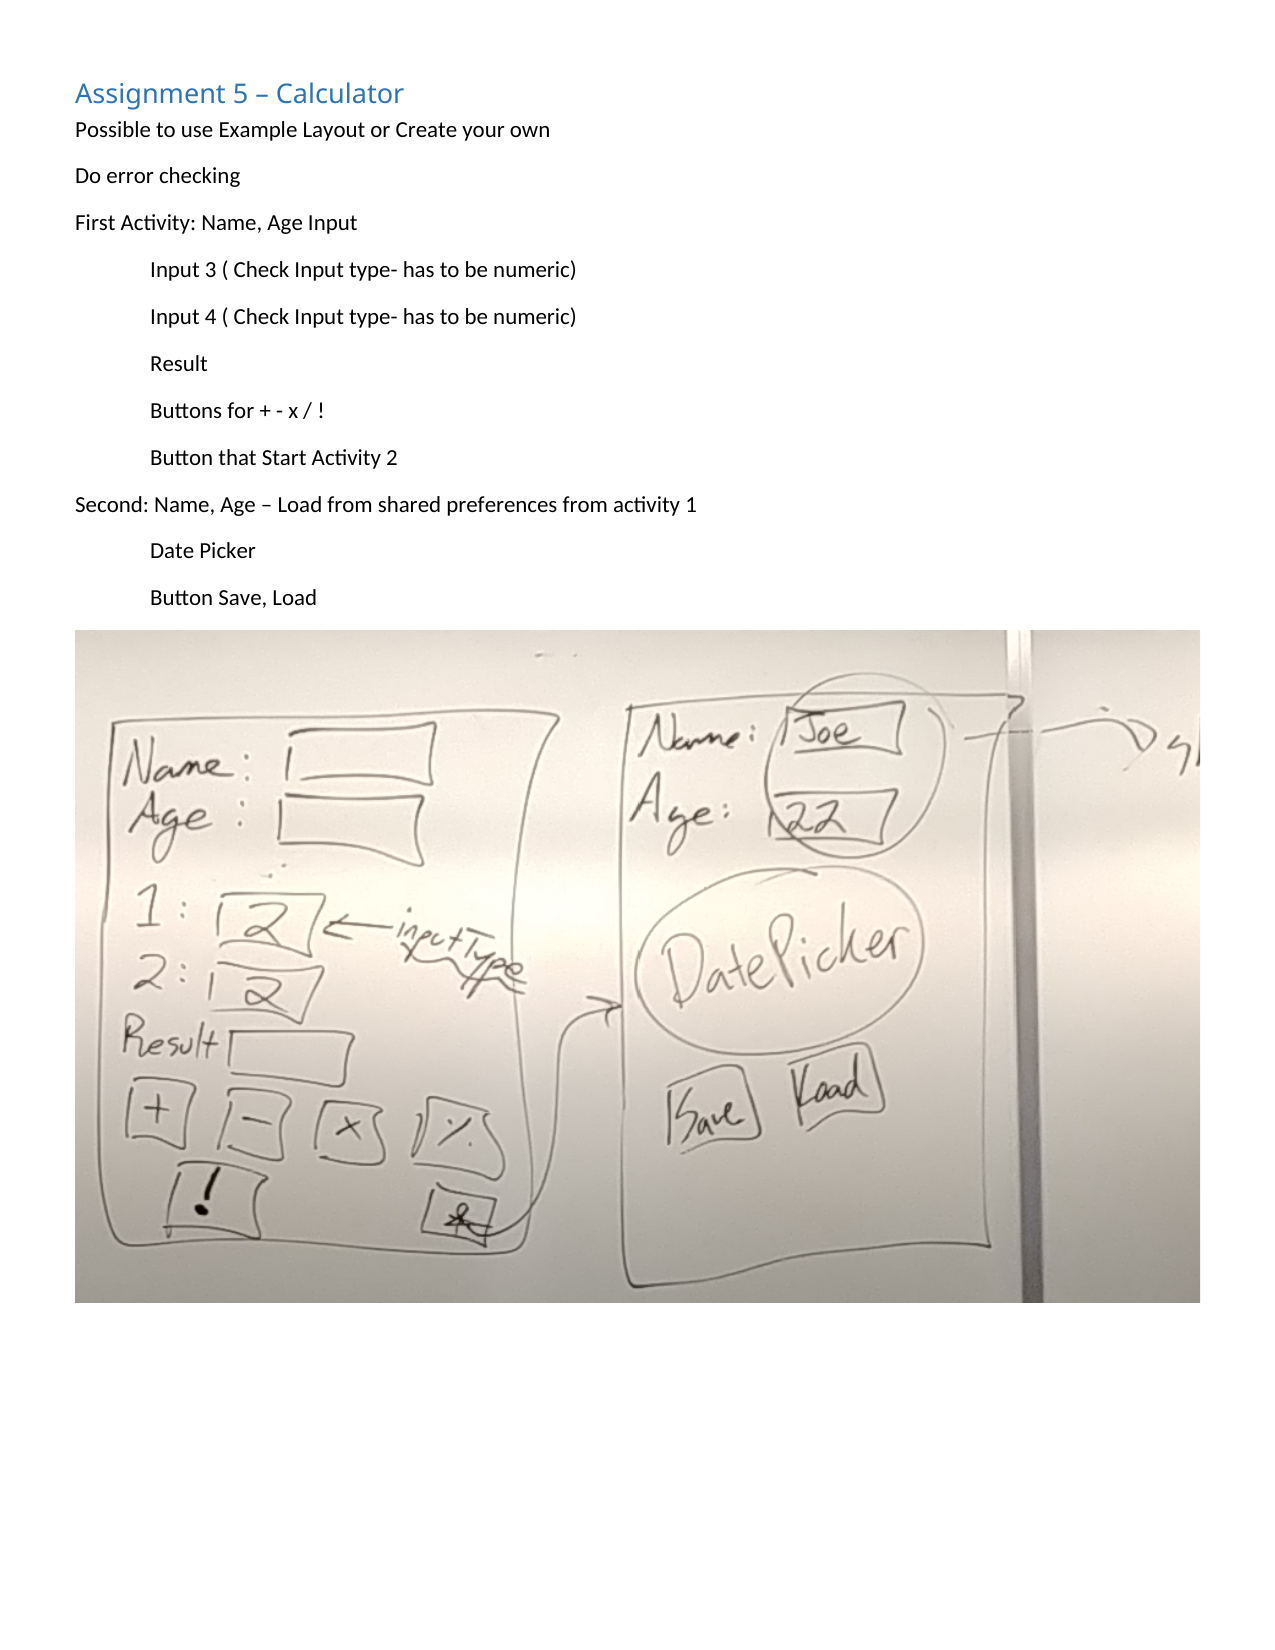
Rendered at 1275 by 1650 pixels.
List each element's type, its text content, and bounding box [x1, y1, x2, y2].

text Second: Name, Age – Load from shared preferences from activity 1 [75, 490, 1200, 518]
text Button Save, Load [75, 583, 1200, 612]
picture [75, 630, 1200, 1303]
text Input 4 ( Check Input type- has to be numeric) [75, 302, 1200, 330]
text Buttons for + - x / ! [75, 396, 1200, 424]
subtitle Assignment 5 – Calculator [75, 75, 1200, 112]
text Input 3 ( Check Input type- has to be numeric) [75, 255, 1200, 283]
text Result [75, 349, 1200, 377]
text Do error checking [75, 162, 1200, 190]
text Date Picker [75, 537, 1200, 565]
text Button that Start Activity 2 [75, 443, 1200, 471]
text First Activity: Name, Age Input [75, 208, 1200, 237]
text Possible to use Example Layout or Create your own [75, 115, 1200, 143]
